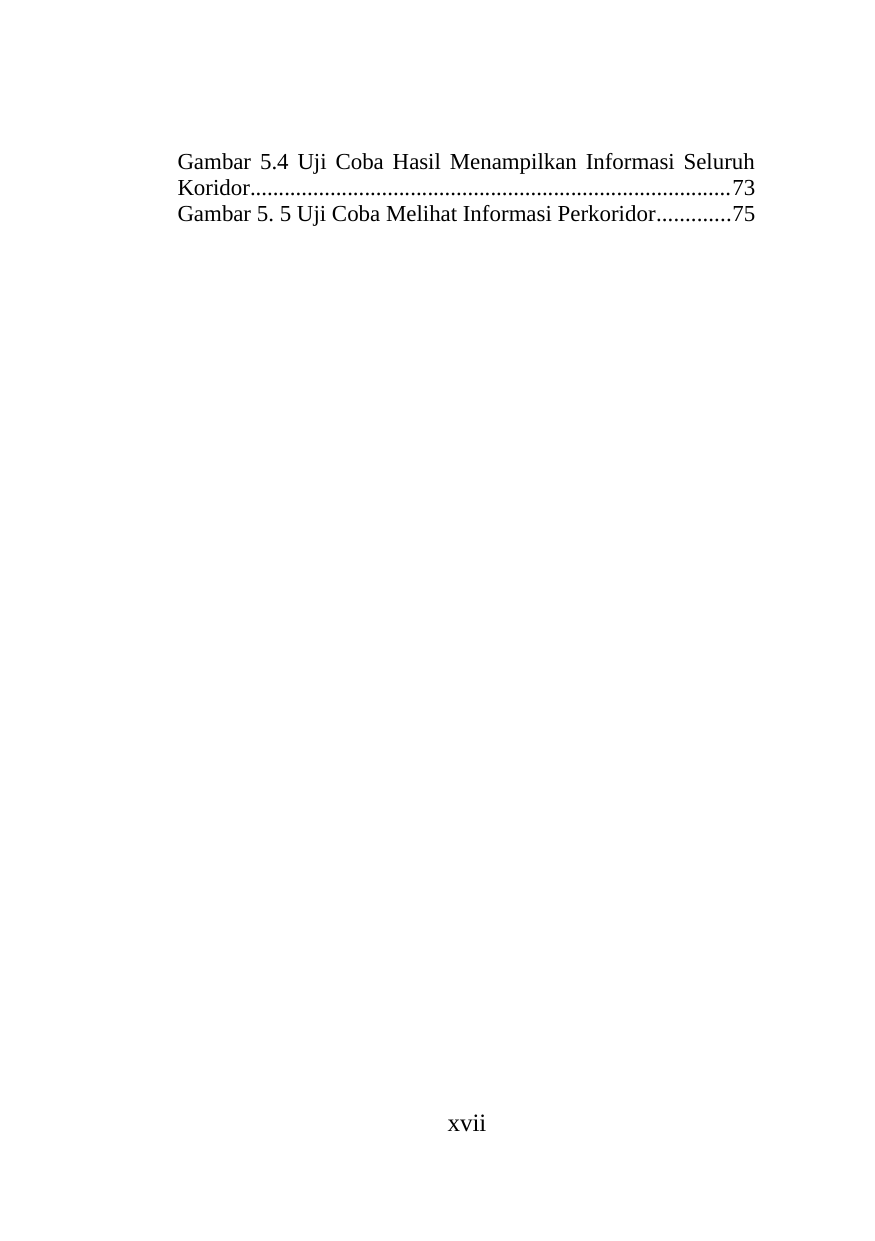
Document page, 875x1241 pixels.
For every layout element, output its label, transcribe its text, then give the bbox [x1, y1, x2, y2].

text Gambar 5. 5 Uji Coba Melihat Informasi Perkoridor 75 [177, 200, 756, 227]
text Gambar 5.4 Uji Coba Hasil Menampilkan Informasi Seluruh Koridor 73 [177, 148, 756, 200]
